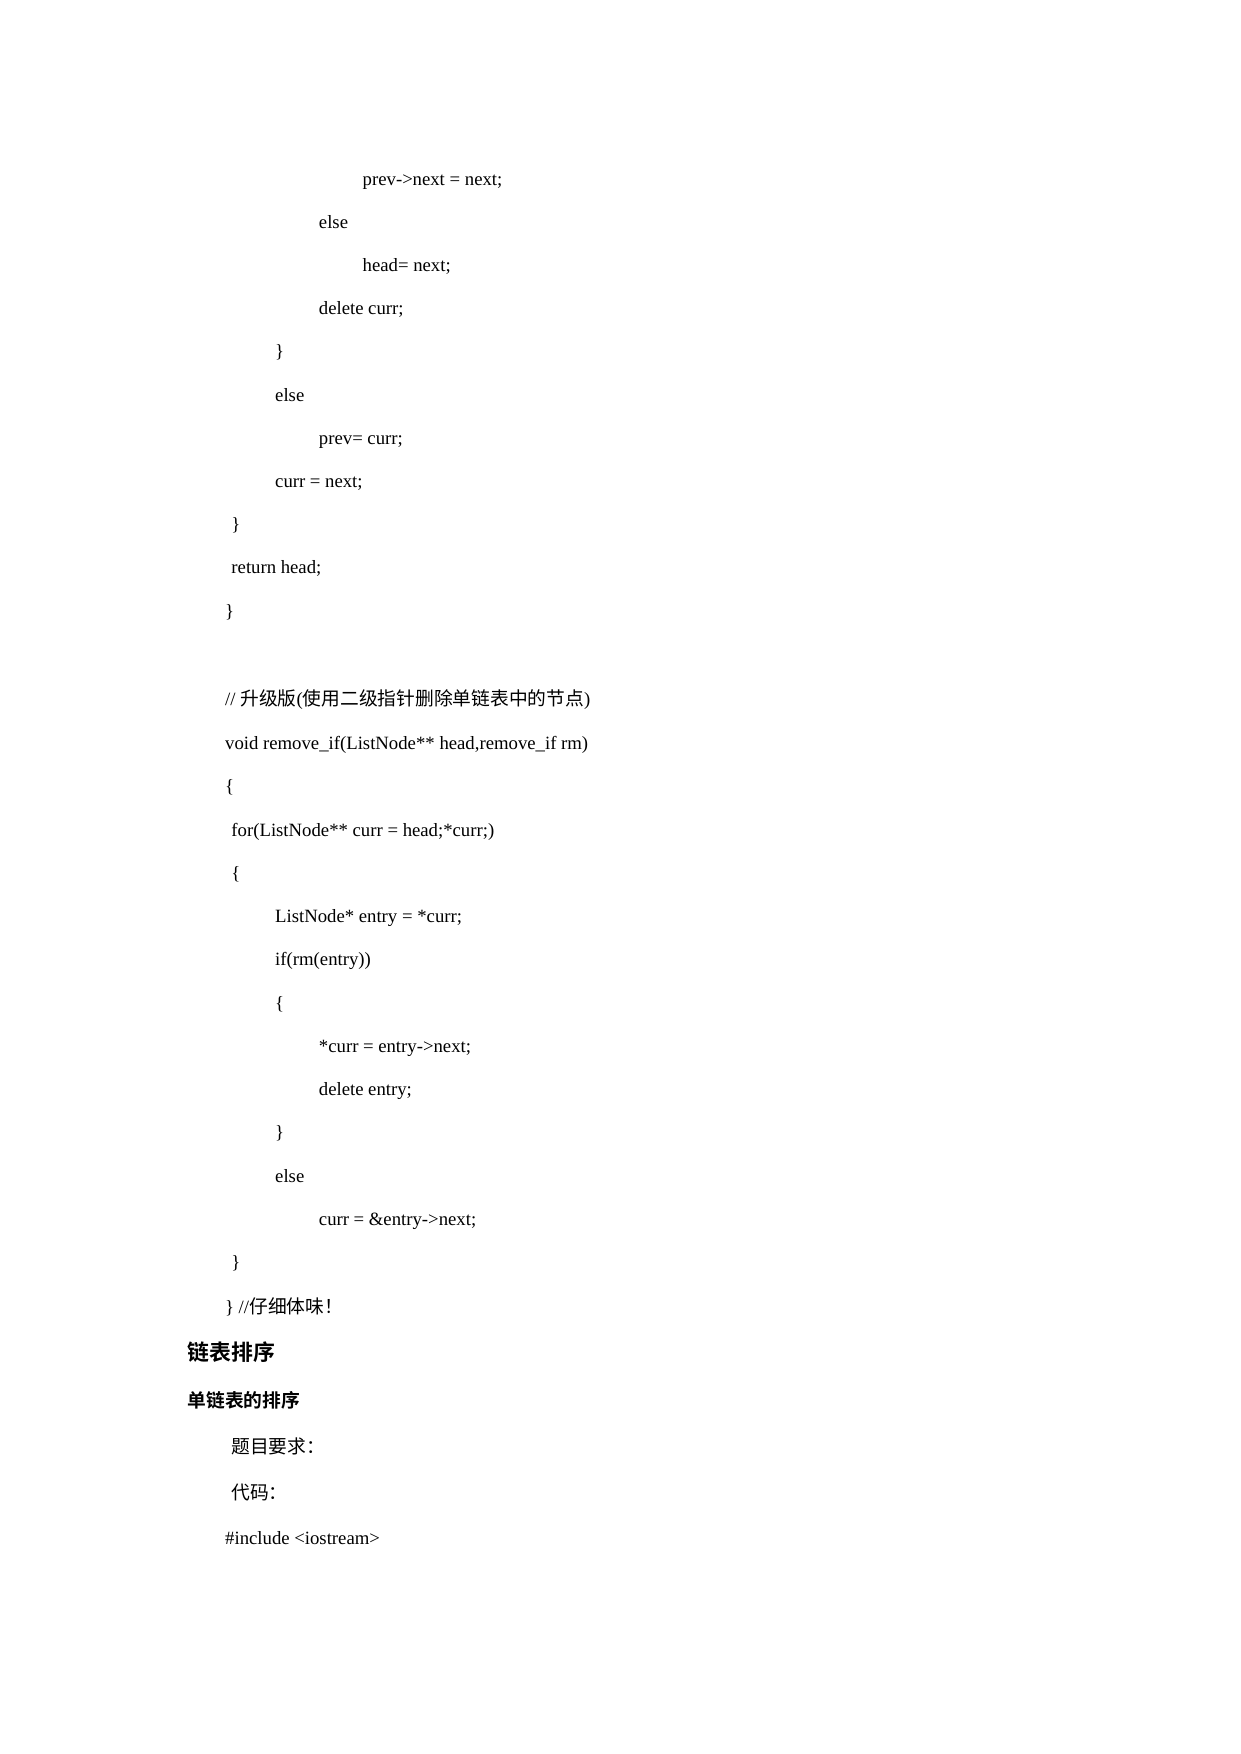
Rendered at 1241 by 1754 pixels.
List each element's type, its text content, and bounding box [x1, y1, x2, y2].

subtitle 单链表的排序 [187, 1383, 1053, 1416]
text } [225, 335, 1053, 367]
text curr = next; [225, 464, 1053, 497]
text { [225, 856, 1053, 889]
text else [225, 205, 1053, 238]
text } //仔细体味！ [225, 1289, 1053, 1321]
text *curr = entry->next; [225, 1029, 1053, 1062]
text void remove_if(ListNode** head,remove_if rm) [225, 727, 1053, 759]
text prev->next = next; [225, 162, 1053, 194]
text #include <iostream> [225, 1521, 1053, 1554]
text { [225, 770, 1053, 802]
text // 升级版(使用二级指针删除单链表中的节点) [225, 681, 1053, 713]
text head= next; [225, 248, 1053, 281]
text } [225, 594, 1053, 627]
text { [225, 986, 1053, 1019]
text 代码： [187, 1475, 1053, 1508]
subtitle 链表排序 [187, 1335, 1053, 1367]
text ListNode* entry = *curr; [225, 900, 1053, 932]
text delete entry; [225, 1073, 1053, 1105]
text for(ListNode** curr = head;*curr;) [225, 813, 1053, 846]
text return head; [225, 551, 1053, 583]
text delete curr; [225, 292, 1053, 324]
text } [225, 1246, 1053, 1278]
text prev= curr; [225, 421, 1053, 454]
text else [225, 1159, 1053, 1192]
text else [225, 378, 1053, 411]
text curr = &entry->next; [225, 1202, 1053, 1235]
text } [225, 1116, 1053, 1148]
text if(rm(entry)) [225, 943, 1053, 975]
text } [225, 508, 1053, 540]
text 题目要求： [187, 1429, 1053, 1462]
